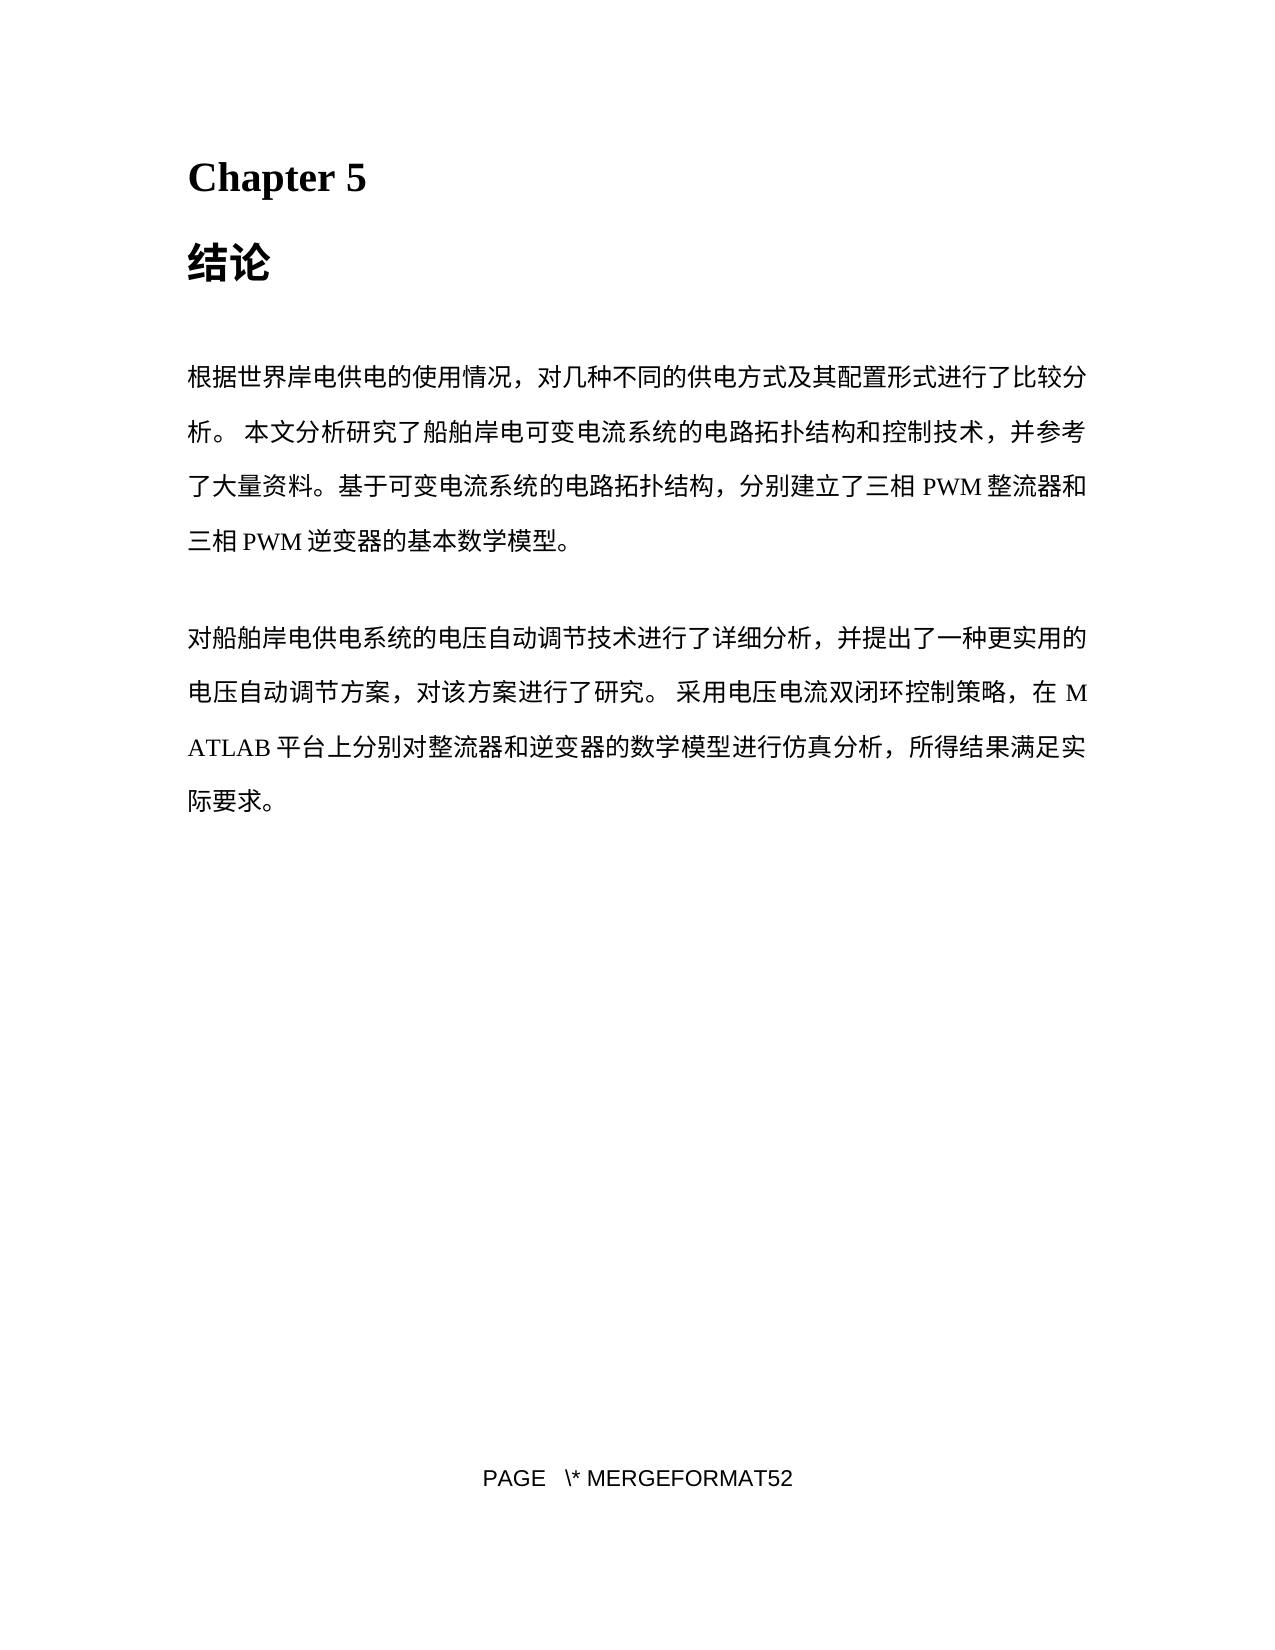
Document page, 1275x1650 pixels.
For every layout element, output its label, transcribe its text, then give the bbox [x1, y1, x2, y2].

subtitle 结论 [187, 152, 1087, 290]
text 对船舶岸电供电系统的电压自动调节技术进行了详细分析，并提出了一种更实用的电压自动调节方案，对该方案进行了研究。 采用电压电流双闭环控制策略，在MATLAB平台上分别对整流器和逆变器的数学模型进行仿真分析，所得结果满足实际要求。 [187, 618, 1087, 818]
text 根据世界岸电供电的使用情况，对几种不同的供电方式及其配置形式进行了比较分析。 本文分析研究了船舶岸电可变电流系统的电路拓扑结构和控制技术，并参考了大量资料。基于可变电流系统的电路拓扑结构，分别建立了三相PWM整流器和三相PWM逆变器的基本数学模型。 [187, 358, 1087, 557]
